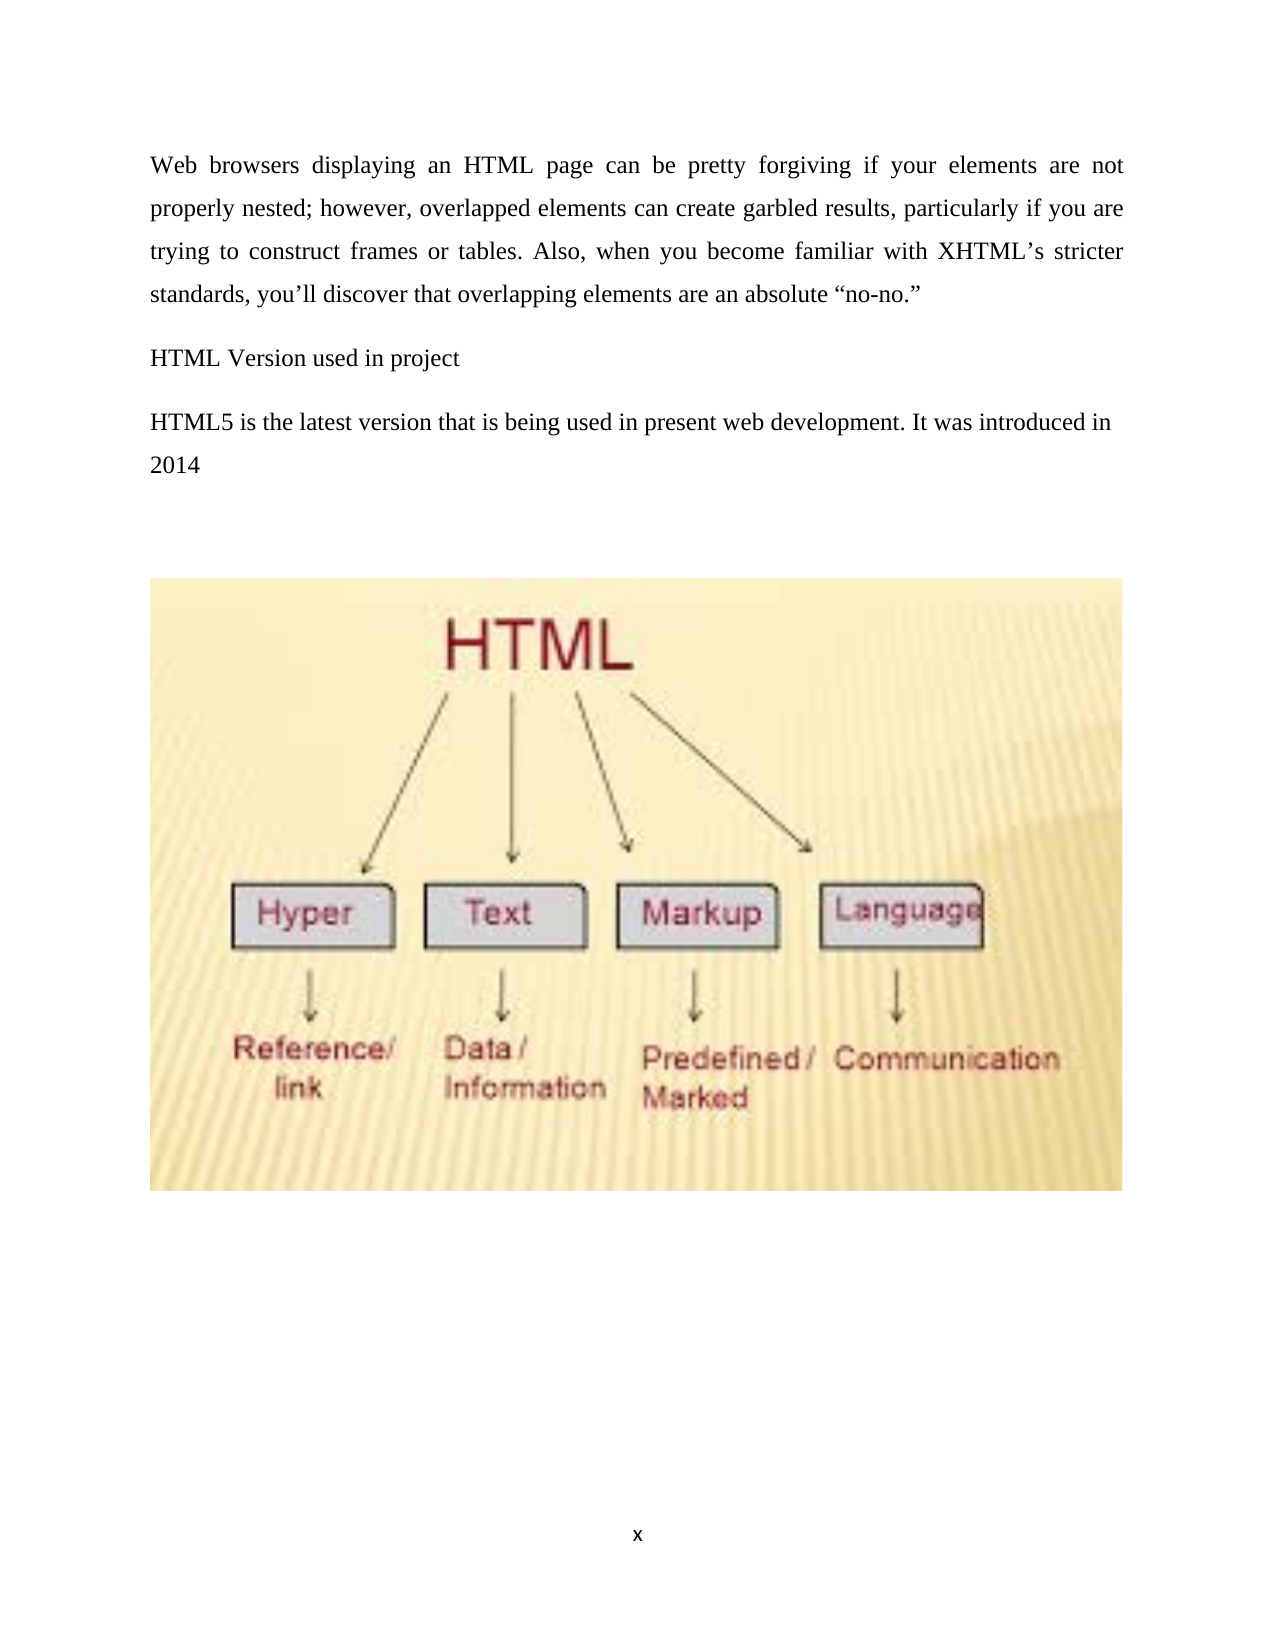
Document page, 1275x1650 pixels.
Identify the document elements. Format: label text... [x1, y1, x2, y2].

picture [150, 578, 1123, 1191]
text Web browsers displaying an HTML page can be pretty forgiving if your elements are not properly nested; however, overlapped elements can create garbled results, particularly if you are trying to construct frames or tables. Also, when you become familiar with XHTML’s stricter standards, you’ll discover that overlapping elements are an absolute “no-no.” [150, 150, 1125, 308]
text HTML Version used in project [150, 343, 1125, 372]
text HTML5 is the latest version that is being used in present web development. It was introduced in 2014 [150, 407, 1125, 479]
